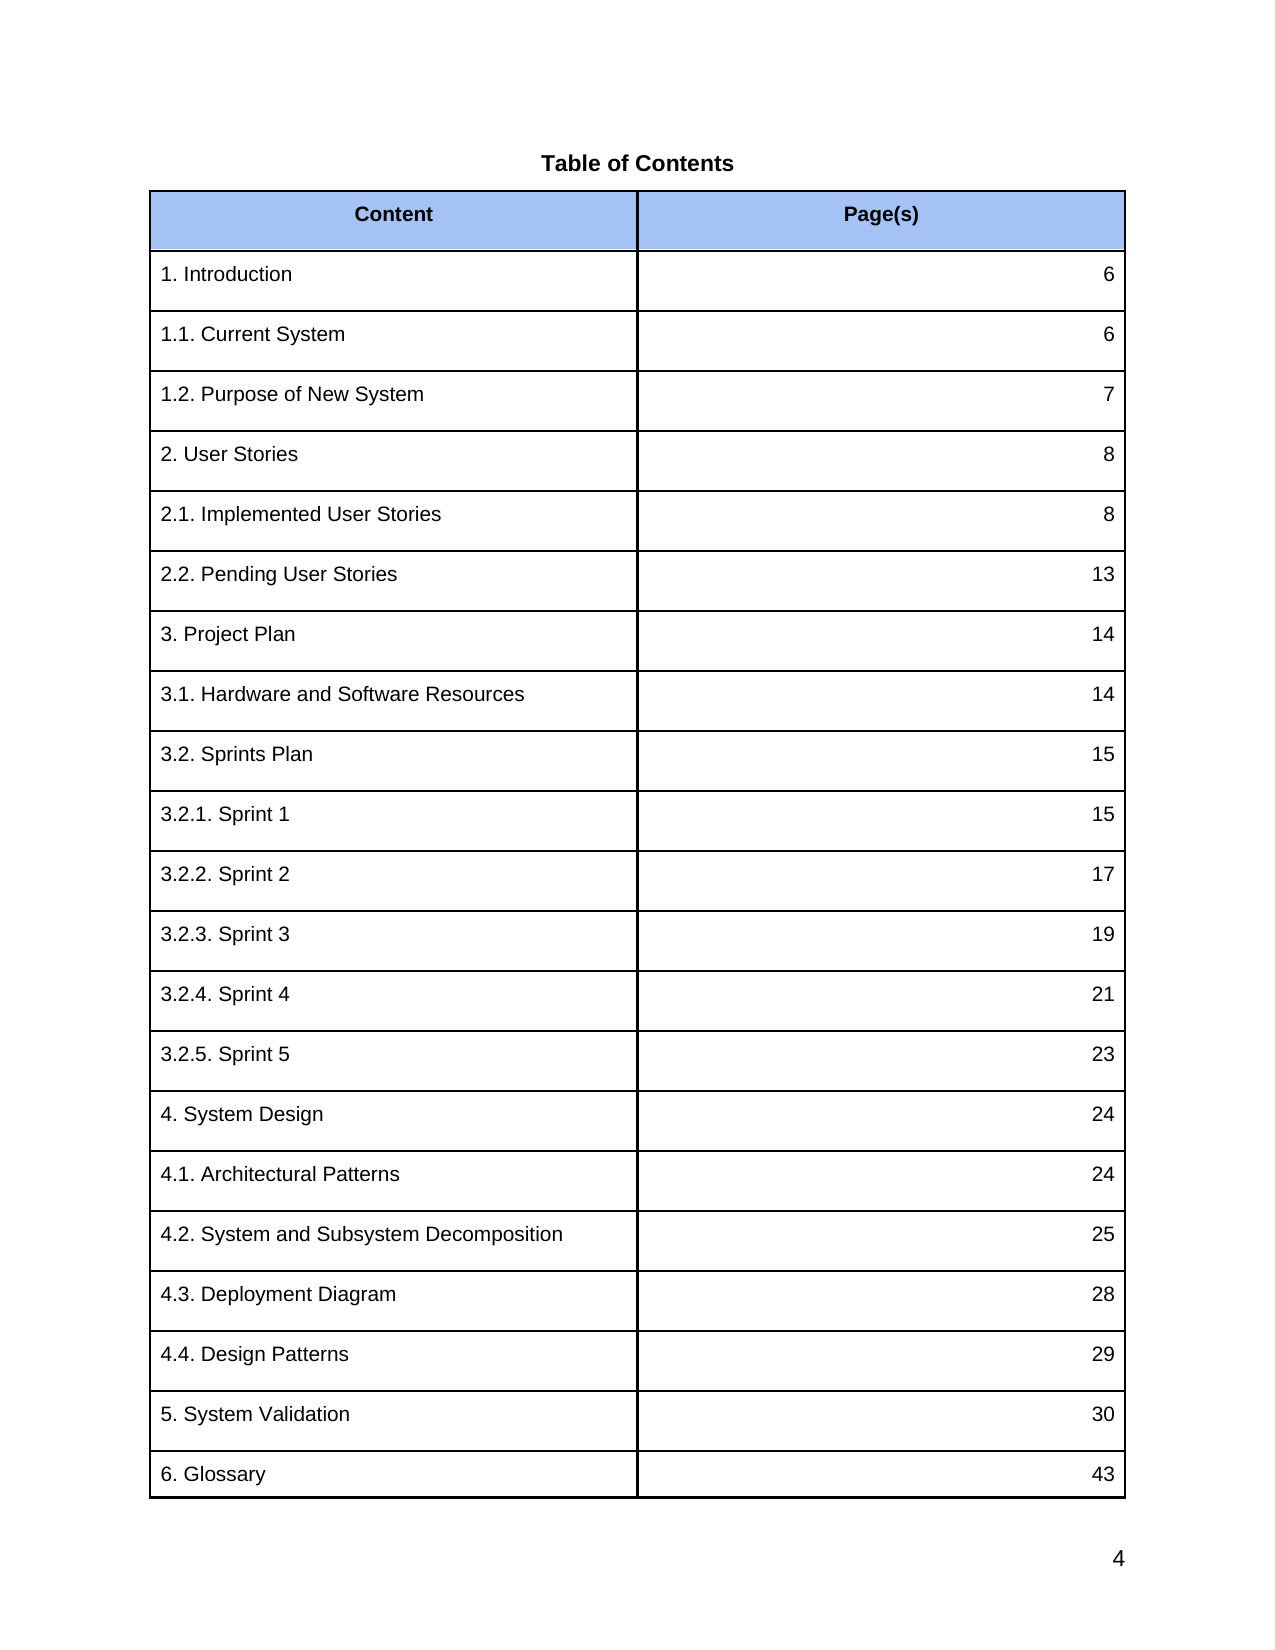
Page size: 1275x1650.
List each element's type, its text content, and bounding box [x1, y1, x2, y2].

table_cell 8 [639, 432, 1124, 489]
table_cell 1. Introduction [151, 252, 636, 309]
table_cell 19 [639, 912, 1124, 969]
table_cell 1.2. Purpose of New System [151, 372, 636, 429]
table_cell 6. Glossary [151, 1452, 636, 1496]
table_cell 7 [639, 372, 1124, 429]
table_cell 15 [639, 732, 1124, 789]
table_cell 13 [639, 552, 1124, 609]
table_header Page(s) [639, 192, 1124, 249]
table_cell 23 [639, 1032, 1124, 1089]
table_cell 25 [639, 1212, 1124, 1269]
table_cell 24 [639, 1092, 1124, 1149]
table_cell 2.2. Pending User Stories [151, 552, 636, 609]
table_cell 2. User Stories [151, 432, 636, 489]
table_cell 3. Project Plan [151, 612, 636, 669]
table_cell 3.1. Hardware and Software Resources [151, 672, 636, 729]
table_cell 5. System Validation [151, 1392, 636, 1449]
table_cell 4.2. System and Subsystem Decomposition [151, 1212, 636, 1269]
table_cell 3.2.1. Sprint 1 [151, 792, 636, 849]
table_cell 6 [639, 312, 1124, 369]
table_cell 3.2.2. Sprint 2 [151, 852, 636, 909]
table_cell 28 [639, 1272, 1124, 1329]
text Table of Contents [150, 150, 1125, 176]
table_cell 17 [639, 852, 1124, 909]
table_header Content [151, 192, 636, 249]
table_cell 3.2.4. Sprint 4 [151, 972, 636, 1029]
table_cell 21 [639, 972, 1124, 1029]
table_cell 15 [639, 792, 1124, 849]
table_cell 4.3. Deployment Diagram [151, 1272, 636, 1329]
table_cell 6 [639, 252, 1124, 309]
table_cell 2.1. Implemented User Stories [151, 492, 636, 549]
table_cell 3.2.3. Sprint 3 [151, 912, 636, 969]
table_cell 24 [639, 1152, 1124, 1209]
table_cell 1.1. Current System [151, 312, 636, 369]
table_cell 8 [639, 492, 1124, 549]
table_cell 4.1. Architectural Patterns [151, 1152, 636, 1209]
table_cell 3.2.5. Sprint 5 [151, 1032, 636, 1089]
table_cell 29 [639, 1332, 1124, 1389]
table_cell 4.4. Design Patterns [151, 1332, 636, 1389]
table_cell 4. System Design [151, 1092, 636, 1149]
table_cell 43 [639, 1452, 1124, 1496]
table_cell 14 [639, 612, 1124, 669]
table_cell 3.2. Sprints Plan [151, 732, 636, 789]
table_cell 14 [639, 672, 1124, 729]
table_cell 30 [639, 1392, 1124, 1449]
